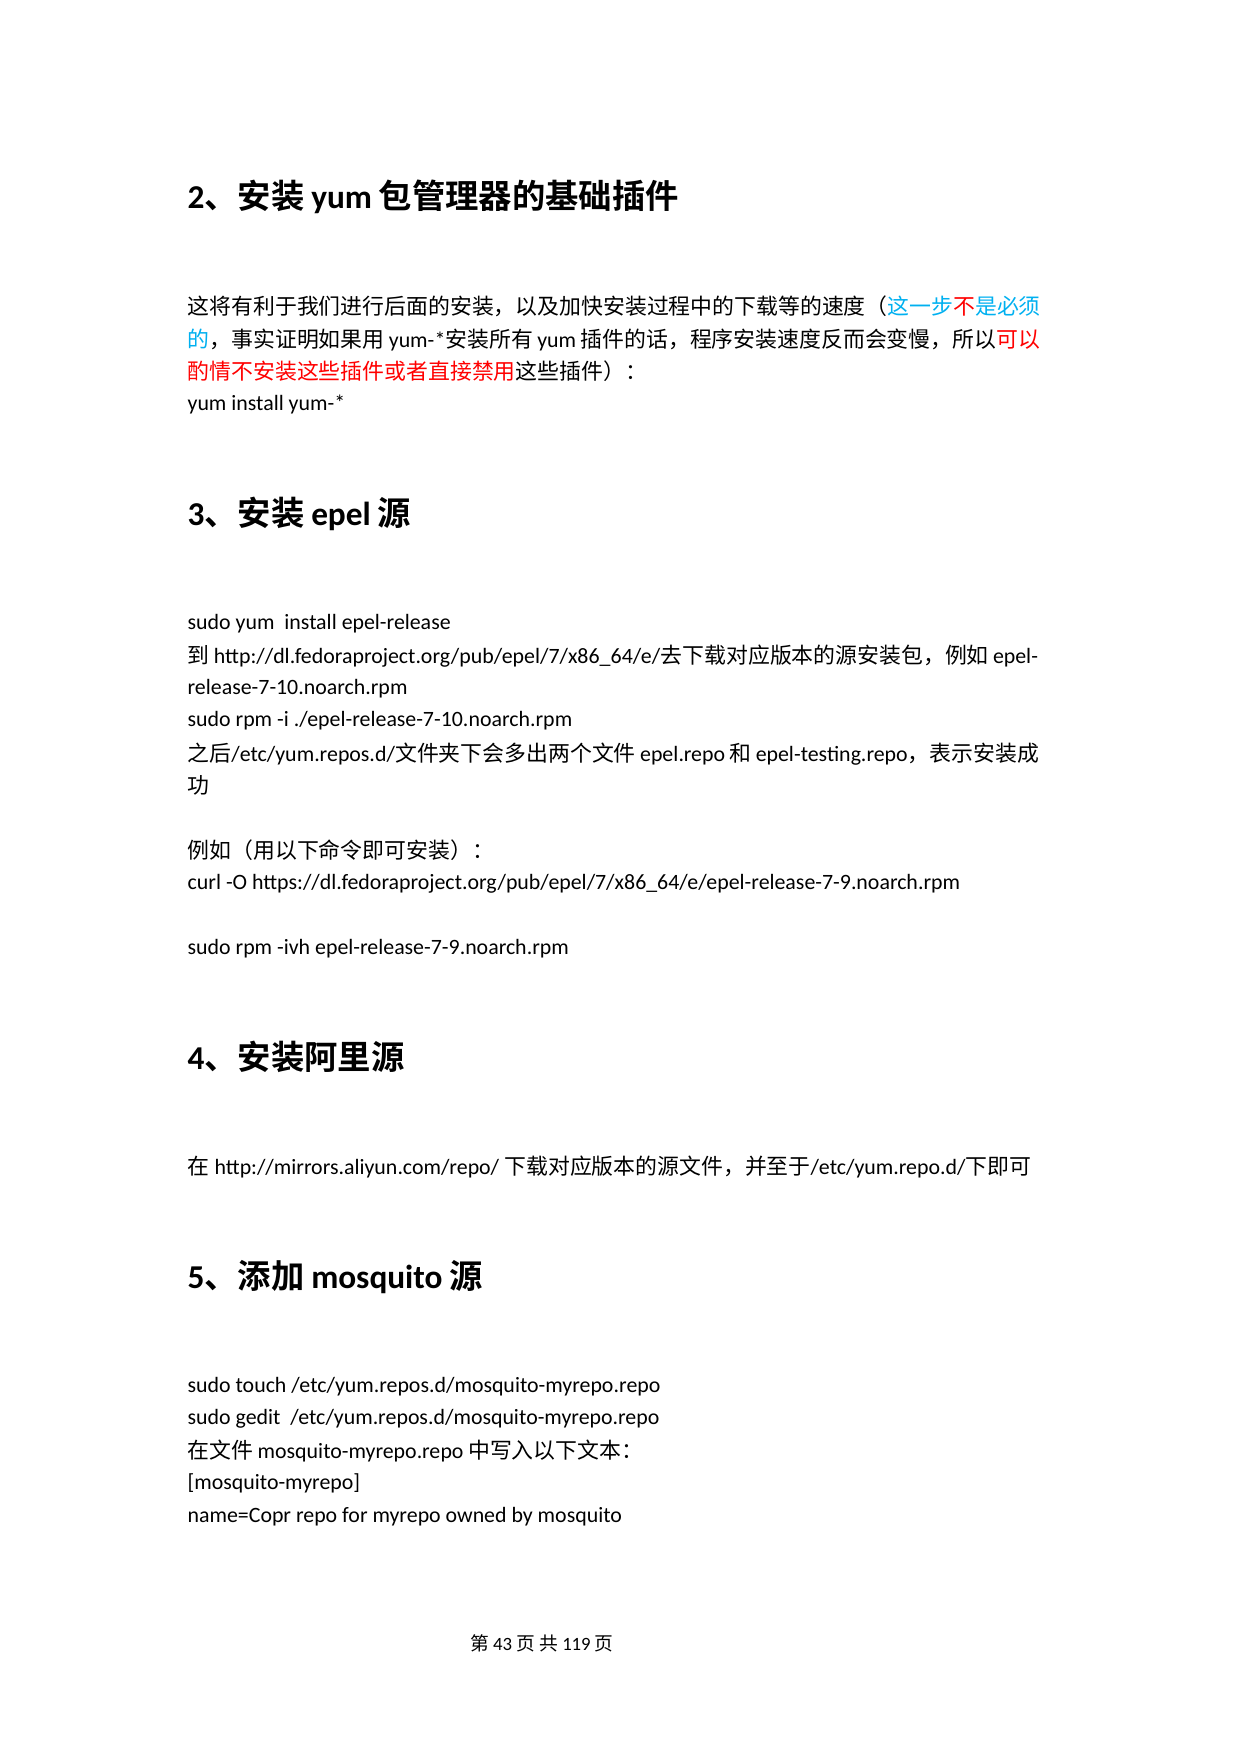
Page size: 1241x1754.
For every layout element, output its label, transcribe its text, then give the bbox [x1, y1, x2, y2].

text sudo touch /etc/yum.repos.d/mosquito-myrepo.repo [187, 1368, 1053, 1400]
text name=Copr repo for myrepo owned by mosquito [187, 1498, 1053, 1530]
text sudo rpm -ivh epel-release-7-9.noarch.rpm [187, 930, 1053, 963]
text 到http://dl.fedoraproject.org/pub/epel/7/x86_64/e/去下载对应版本的源安装包，例如epel-release-7-10.noarch.rpm [187, 638, 1053, 703]
text yum install yum-* [187, 386, 1053, 419]
subtitle 4、安装阿里源 [187, 1022, 1053, 1087]
text curl -O https://dl.fedoraproject.org/pub/epel/7/x86_64/e/epel-release-7-9.noarch.rpm [187, 865, 1053, 898]
text 之后/etc/yum.repos.d/文件夹下会多出两个文件epel.repo和epel-testing.repo，表示安装成功 [187, 735, 1053, 800]
text 例如（用以下命令即可安装）： [187, 833, 1053, 865]
subtitle 5、添加mosquito源 [187, 1241, 1053, 1306]
text 在 http://mirrors.aliyun.com/repo/ 下载对应版本的源文件，并至于/etc/yum.repo.d/下即可 [187, 1149, 1053, 1181]
text sudo yum install epel-release [187, 605, 1053, 638]
text sudo rpm -i ./epel-release-7-10.noarch.rpm [187, 703, 1053, 735]
subtitle 3、安装epel源 [187, 478, 1053, 543]
text 在文件mosquito-myrepo.repo中写入以下文本： [187, 1433, 1053, 1465]
text sudo gedit /etc/yum.repos.d/mosquito-myrepo.repo [187, 1400, 1053, 1433]
text 这将有利于我们进行后面的安装，以及加快安装过程中的下载等的速度（这一步不是必须的，事实证明如果用yum-*安装所有yum插件的话，程序安装速度反而会变慢，所以可以酌情不安装这些插件或者直接禁用这些插件）： [187, 289, 1053, 386]
text [mosquito-myrepo] [187, 1465, 1053, 1498]
subtitle 2、安装yum包管理器的基础插件 [187, 162, 1053, 227]
